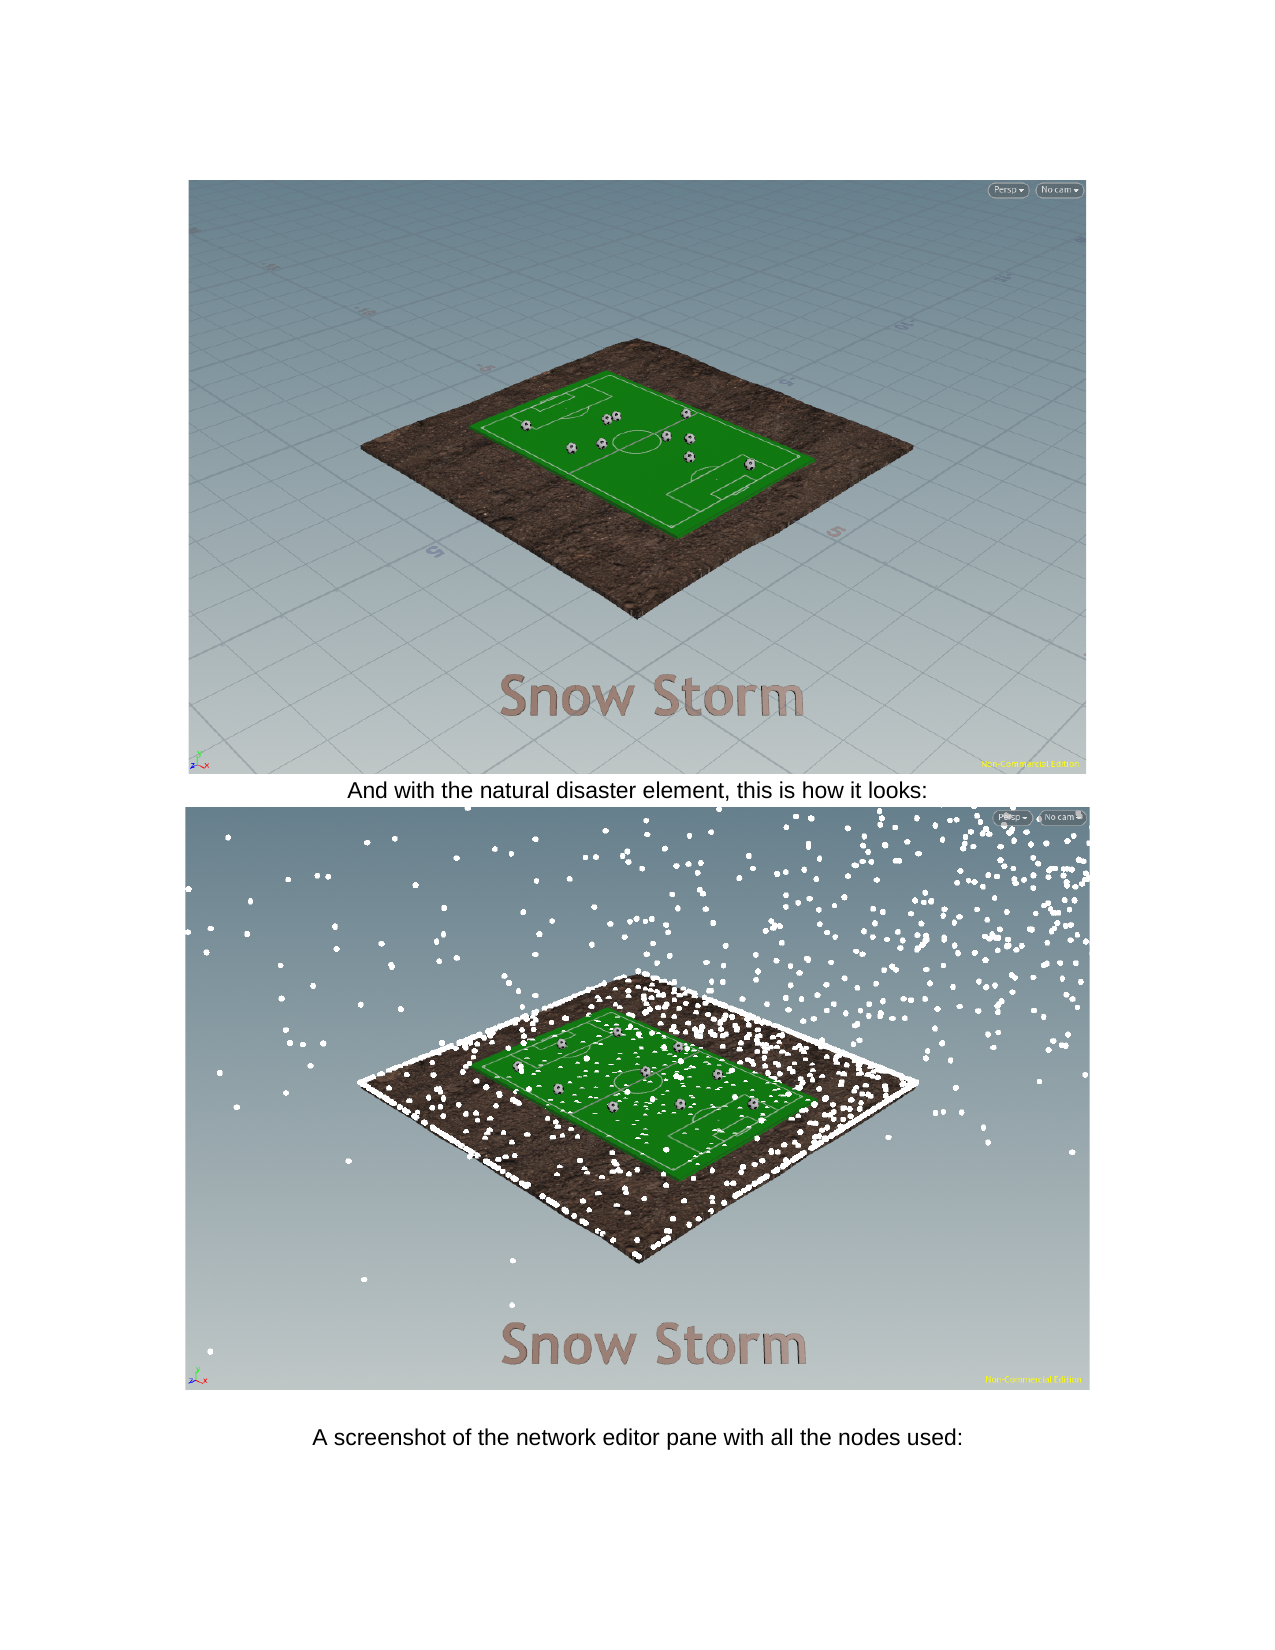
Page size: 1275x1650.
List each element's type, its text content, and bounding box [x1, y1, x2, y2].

picture [185, 807, 1090, 1390]
text A screenshot of the network editor pane with all the nodes used: [150, 1424, 1125, 1450]
picture [188, 180, 1087, 774]
text And with the natural disaster element, this is how it looks: [150, 777, 1125, 804]
